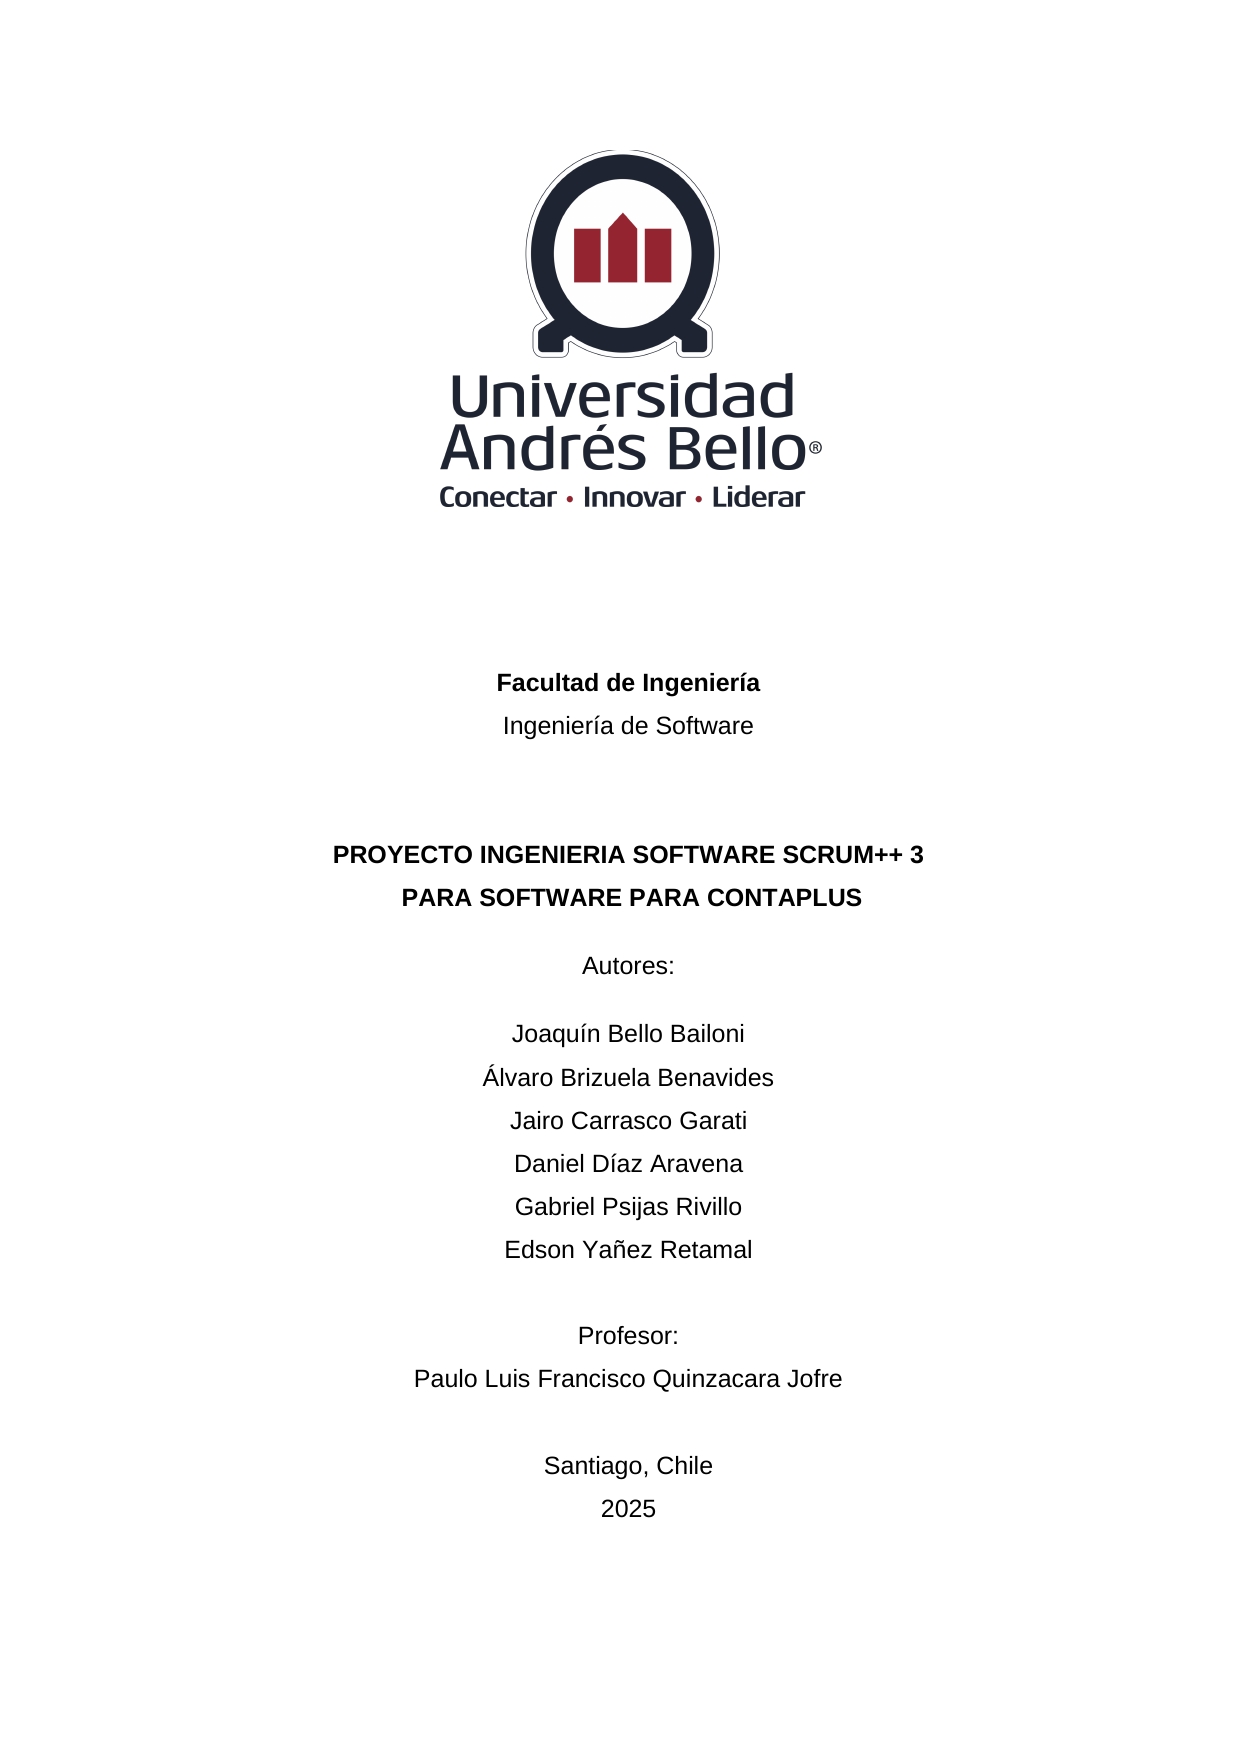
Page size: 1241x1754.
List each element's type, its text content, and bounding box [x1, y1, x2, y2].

text PROYECTO INGENIERIA SOFTWARE SCRUM++ 3 [150, 840, 1107, 869]
text Ingeniería de Software [150, 711, 1107, 739]
text Joaquín Bello Bailoni Álvaro Brizuela Benavides Jairo Carrasco Garati Daniel Díaz Aravena Gabriel Psijas Rivillo Edson Yañez Retamal Profesor: Paulo Luis Francisco Quinzacara Jofre Santiago, Chile 2025 [150, 1019, 1107, 1522]
text Facultad de Ingeniería [150, 667, 1107, 696]
text Autores: [150, 951, 1107, 980]
text PARA SOFTWARE PARA CONTAPLUS [150, 883, 1107, 912]
picture [418, 150, 843, 507]
